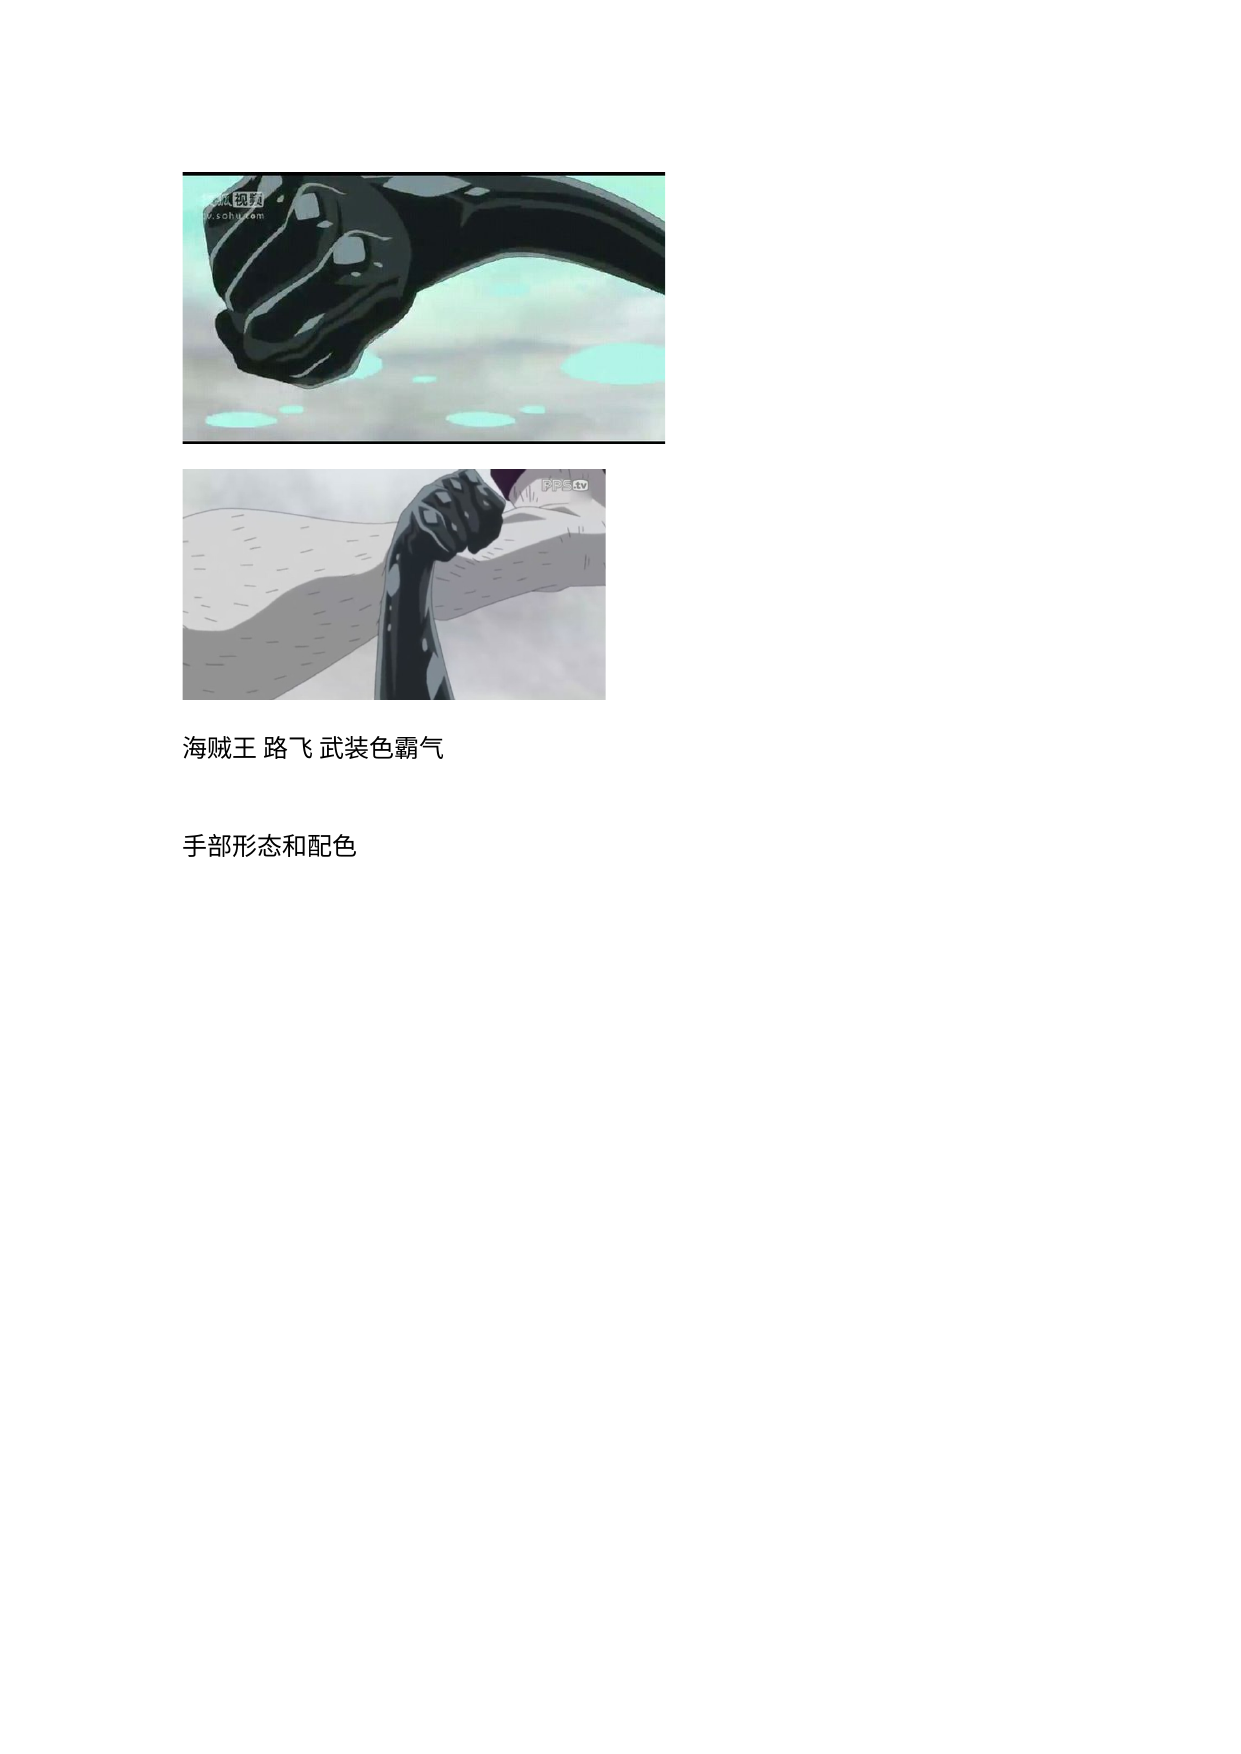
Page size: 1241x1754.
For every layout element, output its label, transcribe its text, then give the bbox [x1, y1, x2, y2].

text 海贼王 路飞 武装色霸气 [183, 714, 1058, 779]
picture [182, 469, 606, 700]
picture [182, 172, 666, 444]
text 手部形态和配色 [183, 812, 1058, 877]
